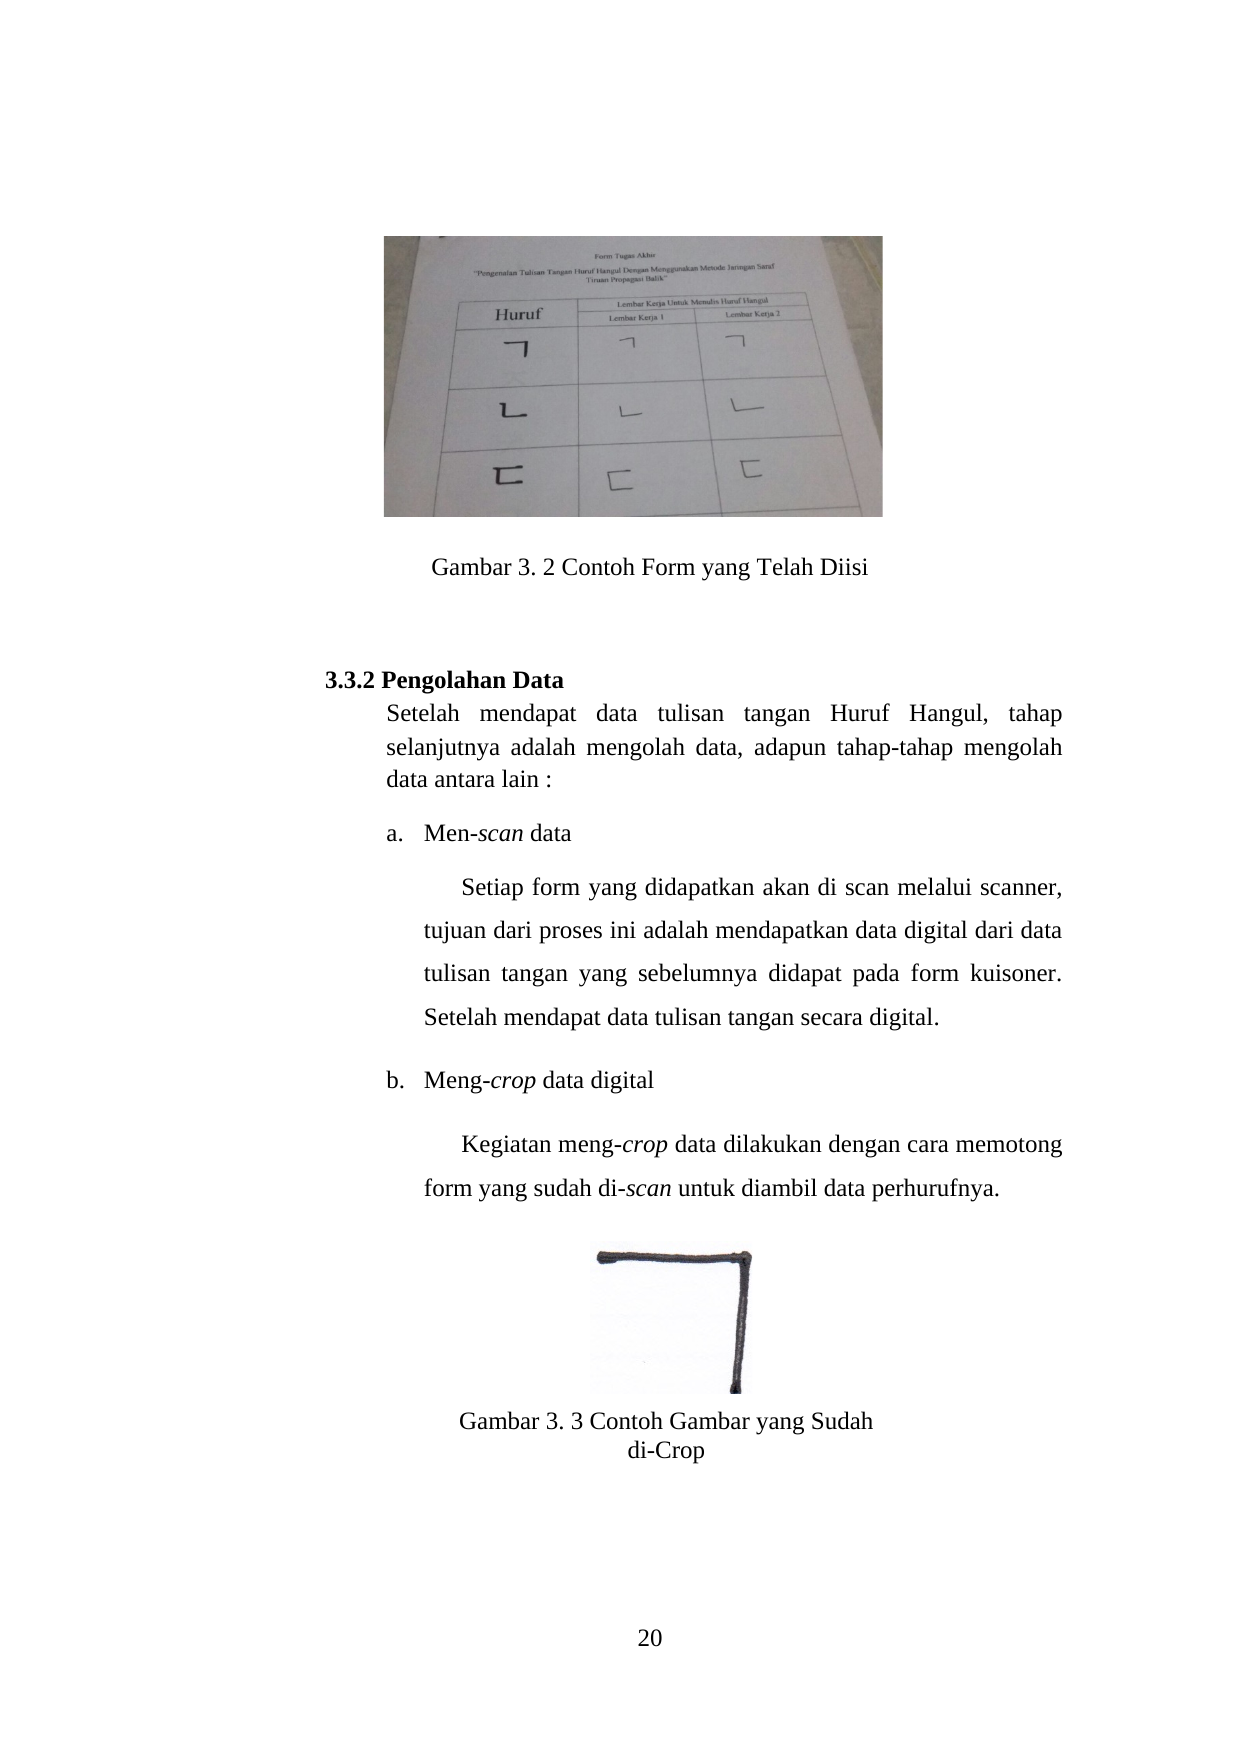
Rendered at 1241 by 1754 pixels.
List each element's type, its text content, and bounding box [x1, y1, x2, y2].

text Setiap form yang didapatkan akan di scan melalui scanner, tujuan dari proses ini adalah mendapatkan data digital dari data tulisan tangan yang sebelumnya didapat pada form kuisoner. Setelah mendapat data tulisan tangan secara digital. [424, 872, 1063, 1030]
text Kegiatan meng-crop data dilakukan dengan cara memotong form yang sudah di-scan untuk diambil data perhurufnya. [424, 1129, 1063, 1201]
list Men-scan data [386, 818, 1063, 847]
text Setelah mendapat data tulisan tangan Huruf Hangul, tahap selanjutnya adalah mengolah data, adapun tahap-tahap mengolah data antara lain : [386, 698, 1063, 793]
picture [383, 236, 883, 517]
text Gambar 3. 2 Contoh Form yang Telah Diisi [236, 552, 1063, 581]
subtitle 3.3.2 Pengolahan Data [236, 666, 1063, 694]
picture [590, 1241, 753, 1394]
list Meng-crop data digital [386, 1066, 1063, 1094]
